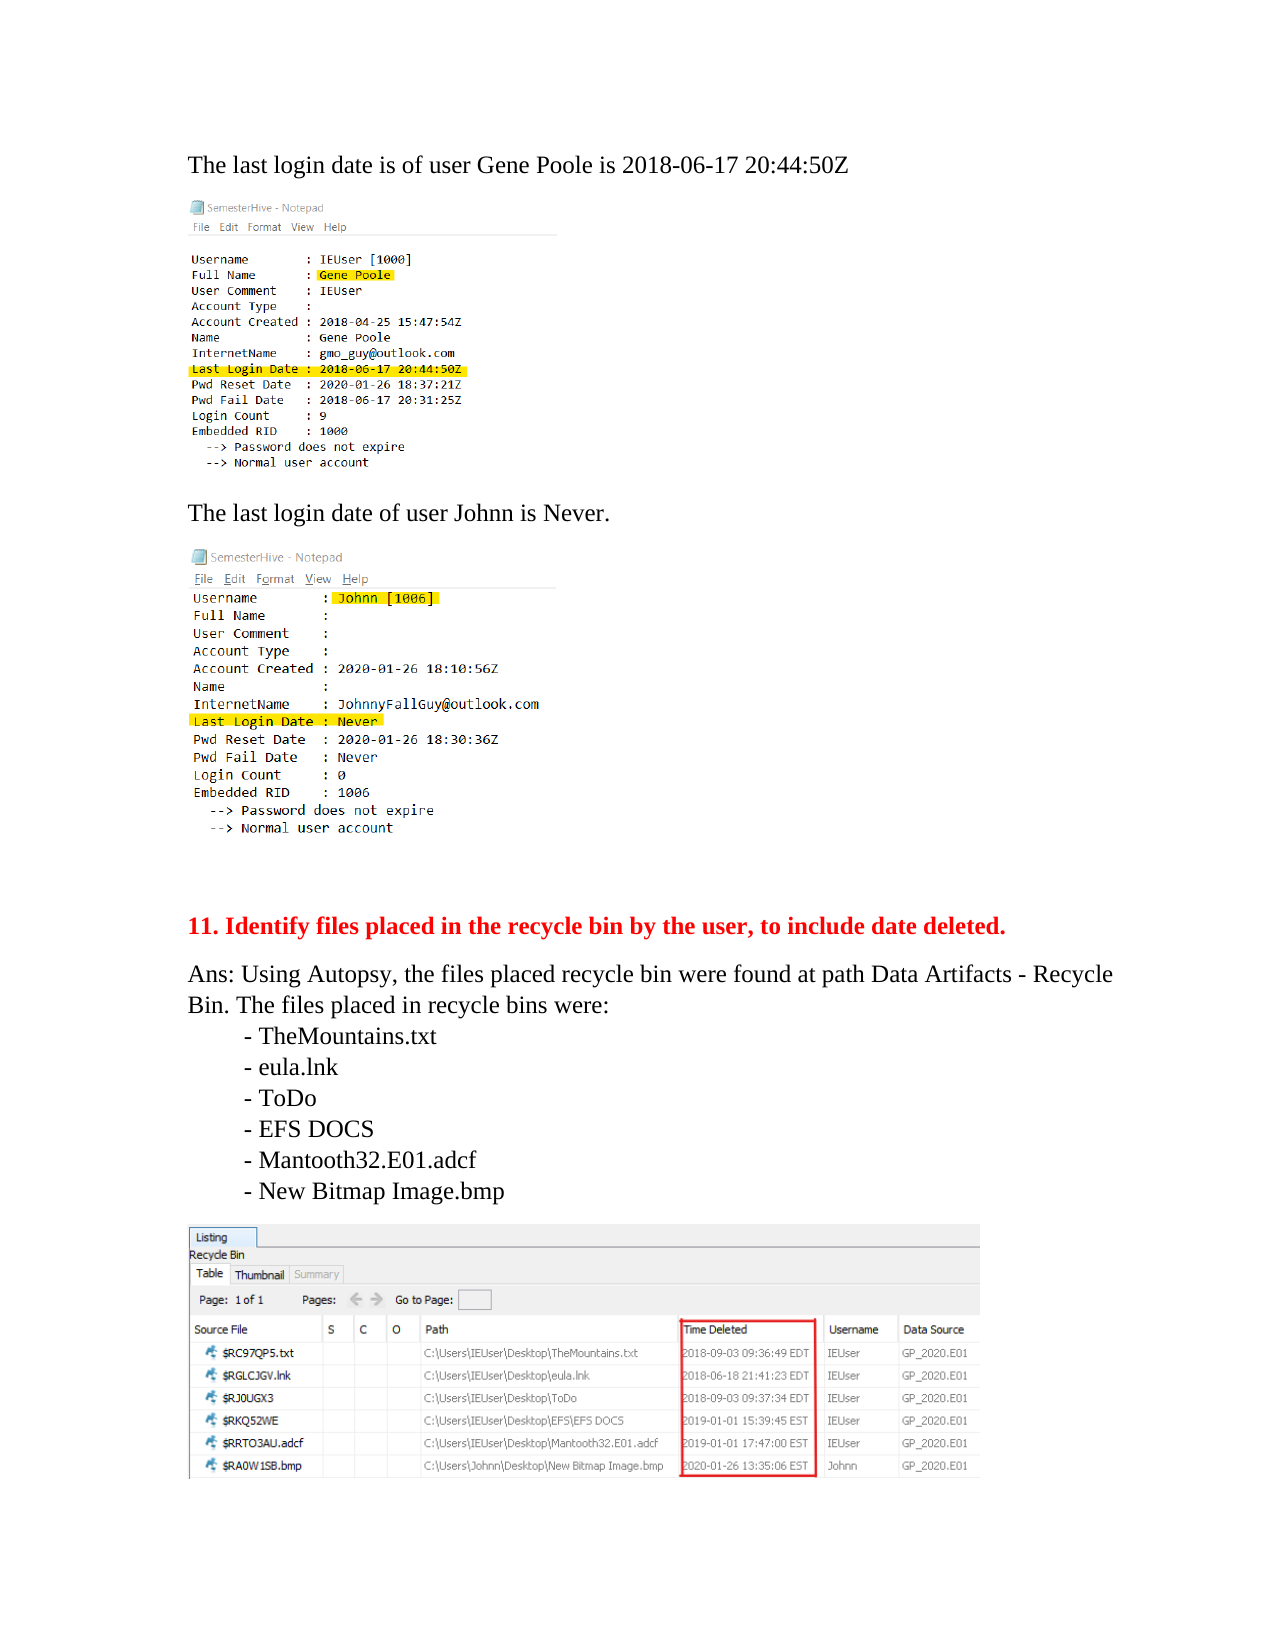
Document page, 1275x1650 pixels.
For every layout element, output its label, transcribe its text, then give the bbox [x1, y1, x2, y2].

text - EFS DOCS [187, 1114, 1125, 1143]
list Identify files placed in the recycle bin by the user, to include date deleted. [187, 911, 1125, 940]
text The last login date is of user Gene Poole is 2018-06-17 20:44:50Z [187, 150, 1125, 179]
text - New Bitmap Image.bmp [187, 1176, 1125, 1205]
picture [187, 1224, 980, 1479]
text - TheMountains.txt [187, 1021, 1125, 1050]
text - ToDo [187, 1083, 1125, 1112]
picture [187, 197, 558, 479]
picture [187, 545, 556, 845]
text - eula.lnk [187, 1052, 1125, 1081]
text - Mantooth32.E01.adcf [187, 1145, 1125, 1174]
text Ans: Using Autopsy, the files placed recycle bin were found at path Data Artifacts - Recycle Bin. The files placed in recycle bins were: [187, 959, 1125, 1019]
text The last login date of user Johnn is Never. [187, 498, 1125, 526]
